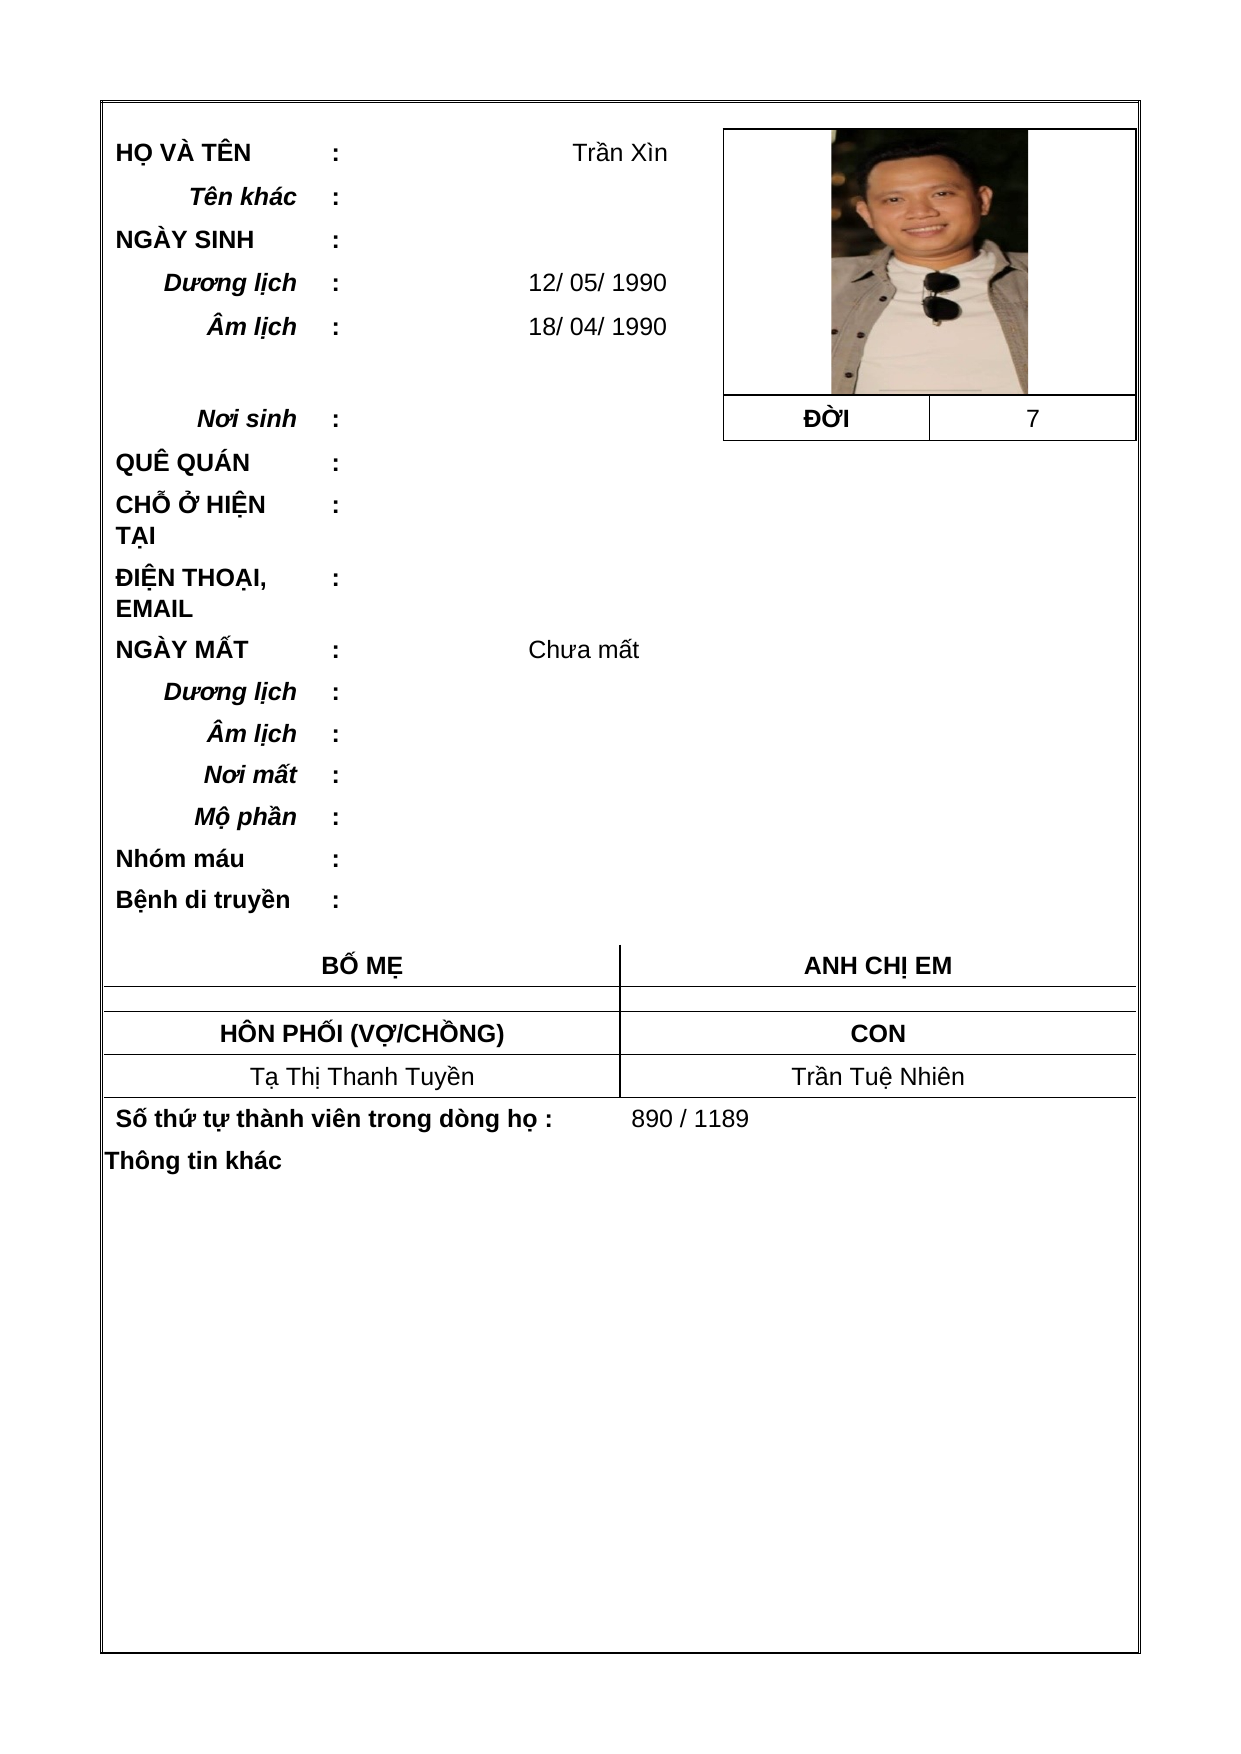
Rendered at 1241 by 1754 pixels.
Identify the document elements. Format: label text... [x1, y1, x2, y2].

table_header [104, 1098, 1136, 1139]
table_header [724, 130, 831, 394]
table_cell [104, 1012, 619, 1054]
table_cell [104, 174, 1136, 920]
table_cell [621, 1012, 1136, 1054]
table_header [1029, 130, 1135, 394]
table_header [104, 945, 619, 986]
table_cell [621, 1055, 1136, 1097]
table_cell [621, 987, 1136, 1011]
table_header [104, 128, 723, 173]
text Thông tin khác [104, 1144, 1136, 1176]
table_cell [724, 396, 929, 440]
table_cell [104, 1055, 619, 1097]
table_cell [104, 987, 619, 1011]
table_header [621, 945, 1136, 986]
picture [831, 130, 1029, 394]
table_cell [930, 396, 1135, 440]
